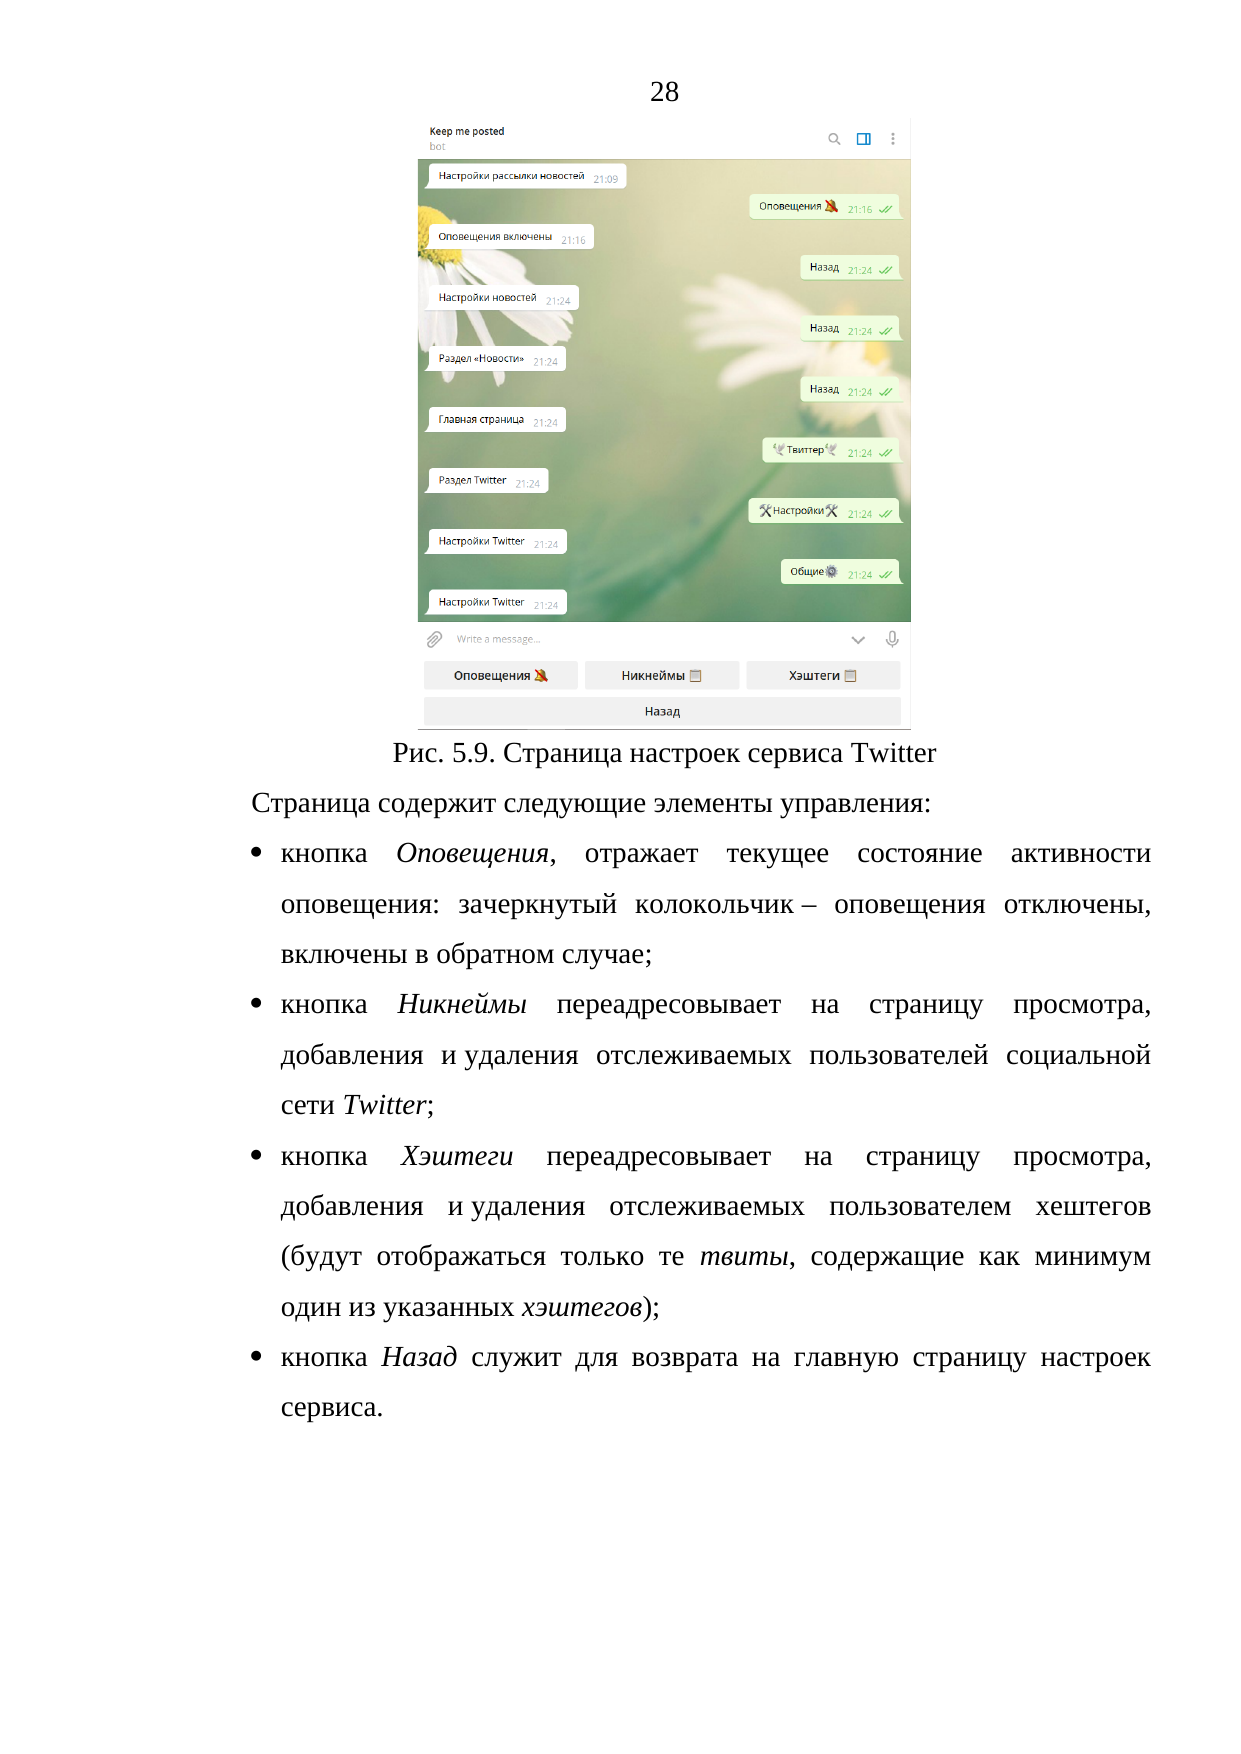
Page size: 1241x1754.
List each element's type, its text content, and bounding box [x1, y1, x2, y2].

text Рис. 5.9. Страница настроек сервиса Twitter [177, 735, 1152, 768]
text Страница содержит следующие элементы управления: [177, 785, 1152, 819]
list кнопка Оповещения, отражает текущее состояние активности оповещения: зачеркнутый колокольчик – оповещения отключены, включены в обратном случае; [251, 836, 1152, 970]
list кнопка Назад служит для возврата на главную страницу настроек сервиса. [251, 1339, 1152, 1423]
list кнопка Хэштеги переадресовывает на страницу просмотра, добавления и удаления отслеживаемых пользователем хештегов (будут отображаться только те твиты, содержащие как минимум один из указанных хэштегов); [251, 1138, 1152, 1322]
list кнопка Никнеймы переадресовывает на страницу просмотра, добавления и удаления отслеживаемых пользователей социальной сети Twitter; [251, 987, 1152, 1121]
picture [417, 118, 911, 730]
